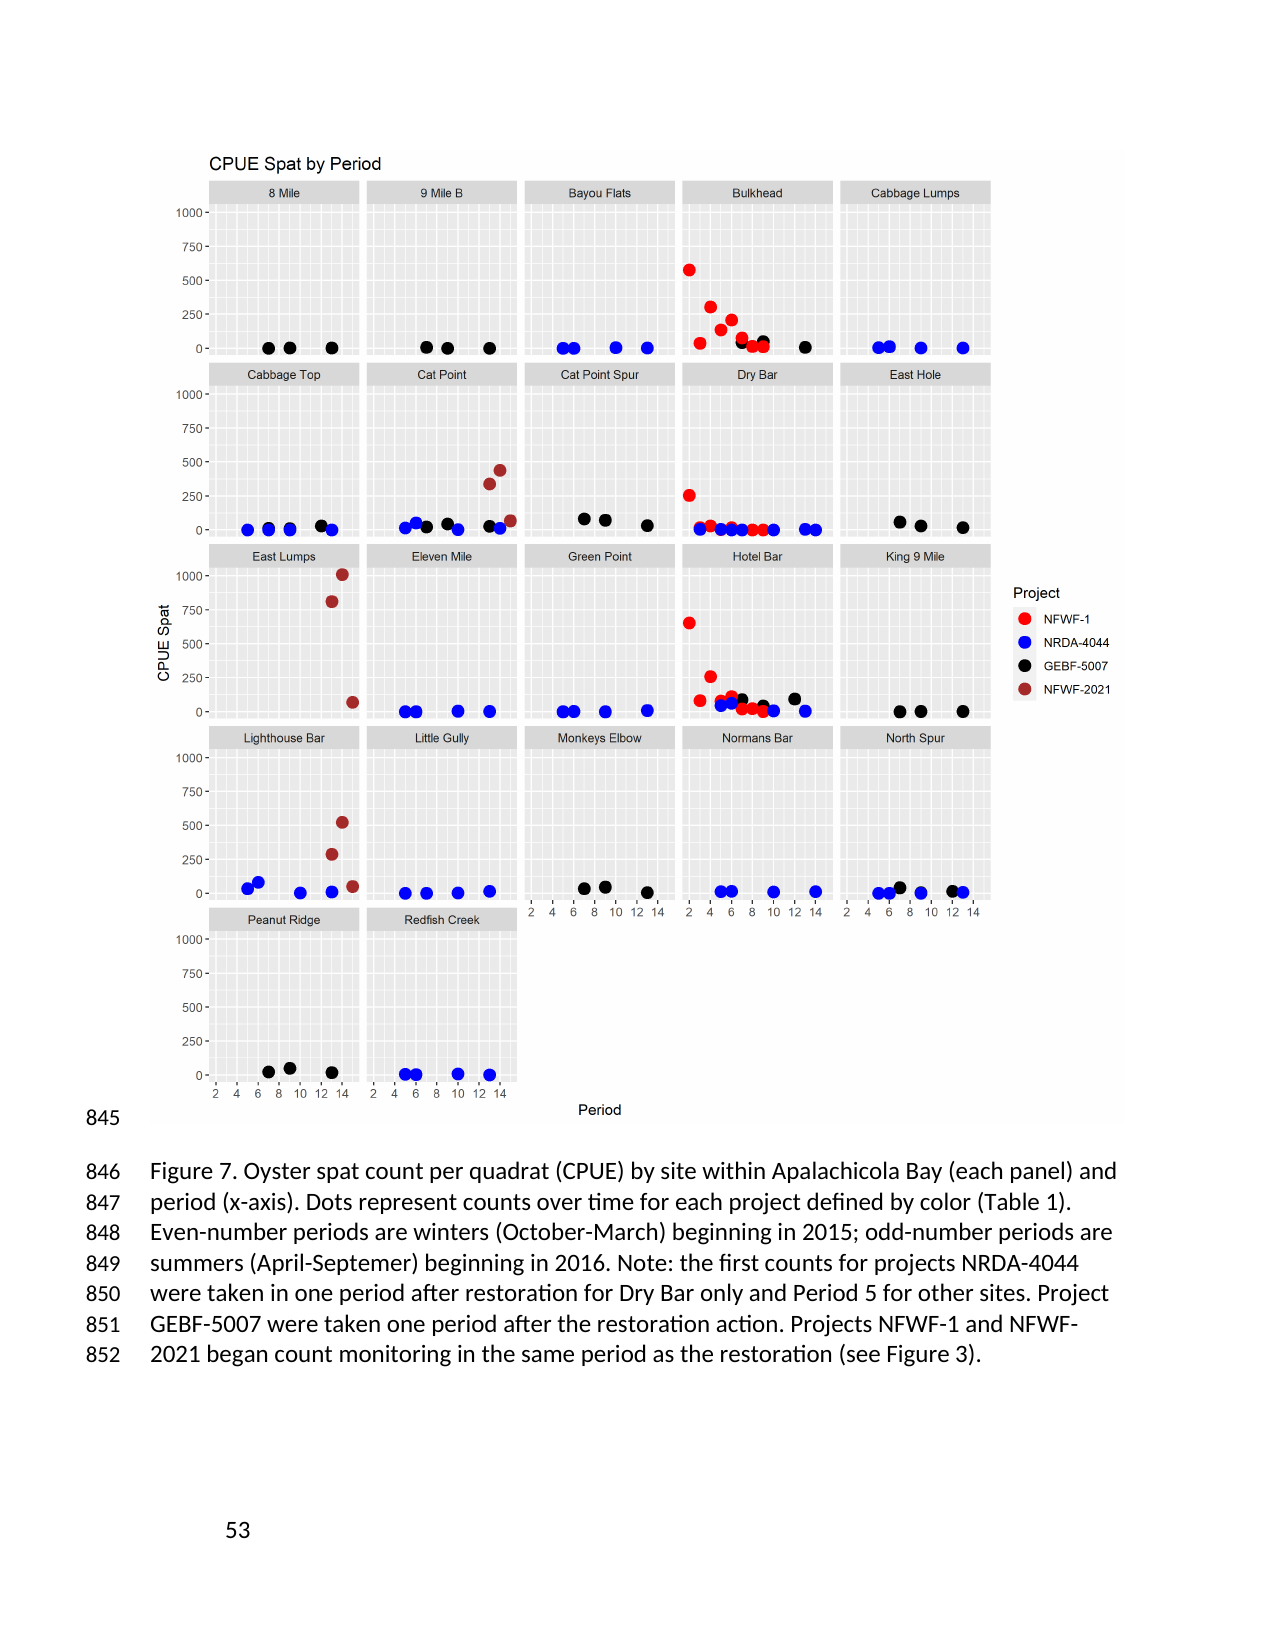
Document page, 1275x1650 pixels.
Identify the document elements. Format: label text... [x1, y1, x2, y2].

picture [150, 150, 1125, 1125]
text Figure 7. Oyster spat count per quadrat (CPUE) by site within Apalachicola Bay (each panel) and period (x-axis). Dots represent counts over time for each project defined by color (Table 1). Even-number periods are winters (October-March) beginning in 2015; odd-number periods are summers (April-Septemer) beginning in 2016. Note: the first counts for projects NRDA-4044 were taken in one period after restoration for Dry Bar only and Period 5 for other sites. Project GEBF-5007 were taken one period after the restoration action. Projects NFWF-1 and NFWF-2021 began count monitoring in the same period as the restoration (see Figure 3). [150, 1156, 1125, 1369]
